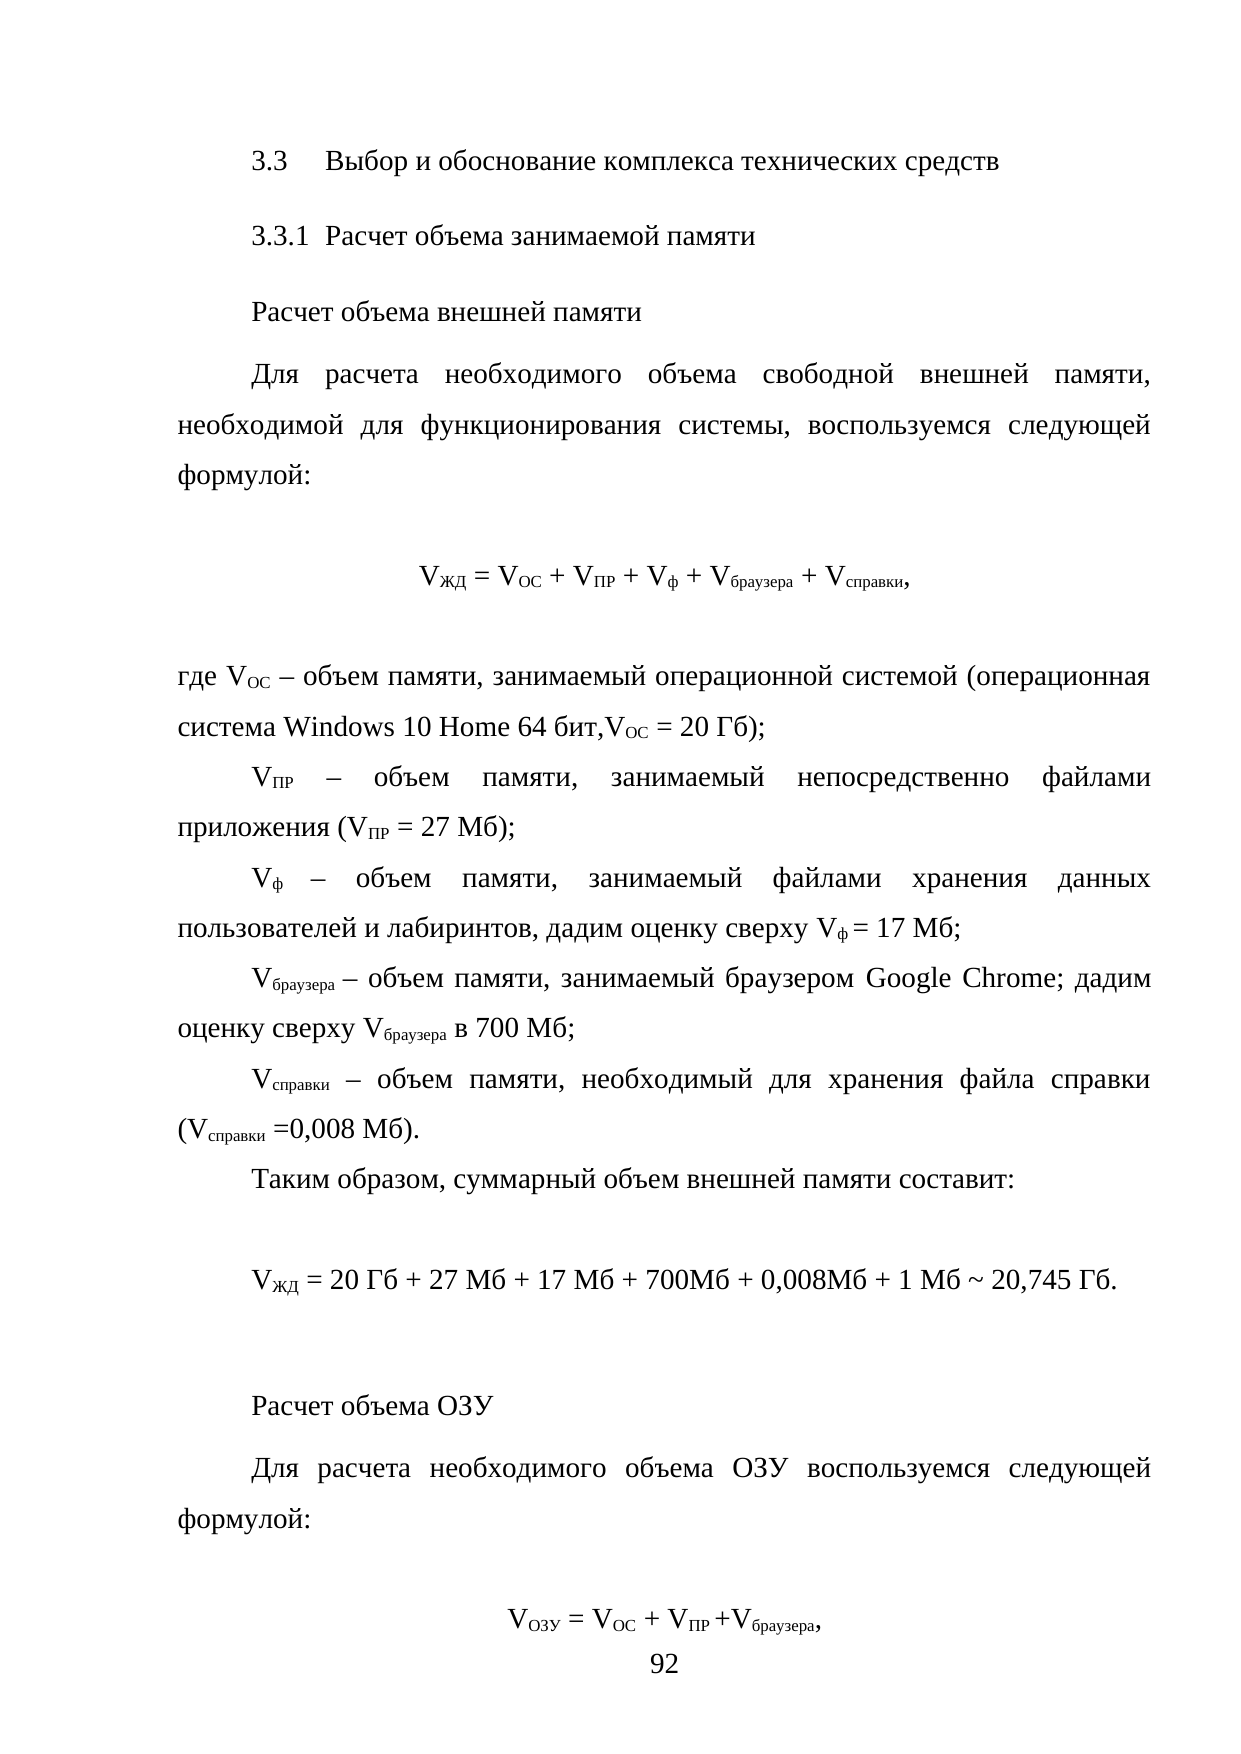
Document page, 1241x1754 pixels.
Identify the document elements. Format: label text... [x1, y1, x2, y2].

text VЖД = VОС + VПР + Vф + Vбраузера + Vсправки, [177, 558, 1152, 591]
text Для расчета необходимого объема свободной внешней памяти, необходимой для функционирования системы, воспользуемся следующей формулой: [177, 357, 1152, 491]
text Vбраузера – объем памяти, занимаемый браузером Google Chrome; дадим оценку сверху Vбраузера в 700 Мб; [177, 960, 1152, 1044]
text Выбор и обоснование комплекса технических средств [251, 143, 1152, 177]
text где VОС – объем памяти, занимаемый операционной системой (операционная система Windows 10 Home 64 бит,VОС = 20 Гб); [177, 658, 1152, 742]
text Таким образом, суммарный объем внешней памяти составит: [177, 1162, 1152, 1195]
text Расчет объема внешней памяти [177, 294, 1152, 327]
text Vсправки – объем памяти, необходимый для хранения файла справки (Vсправки =0,008 Мб). [177, 1061, 1152, 1145]
list Расчет объема занимаемой памяти [251, 218, 1152, 252]
text VОЗУ = VОС + VПР +Vбраузера, [177, 1602, 1152, 1635]
text Vф – объем памяти, занимаемый файлами хранения данных пользователей и лабиринтов, дадим оценку сверху Vф = 17 Мб; [177, 860, 1152, 943]
text Расчет объема ОЗУ [177, 1388, 1152, 1421]
text VПР – объем памяти, занимаемый непосредственно файлами приложения (VПР = 27 Мб); [177, 759, 1152, 843]
text Для расчета необходимого объема ОЗУ воспользуемся следующей формулой: [177, 1451, 1152, 1534]
text VЖД = 20 Гб + 27 Мб + 17 Мб + 700Мб + 0,008Мб + 1 Мб ~ 20,745 Гб. [177, 1262, 1152, 1296]
